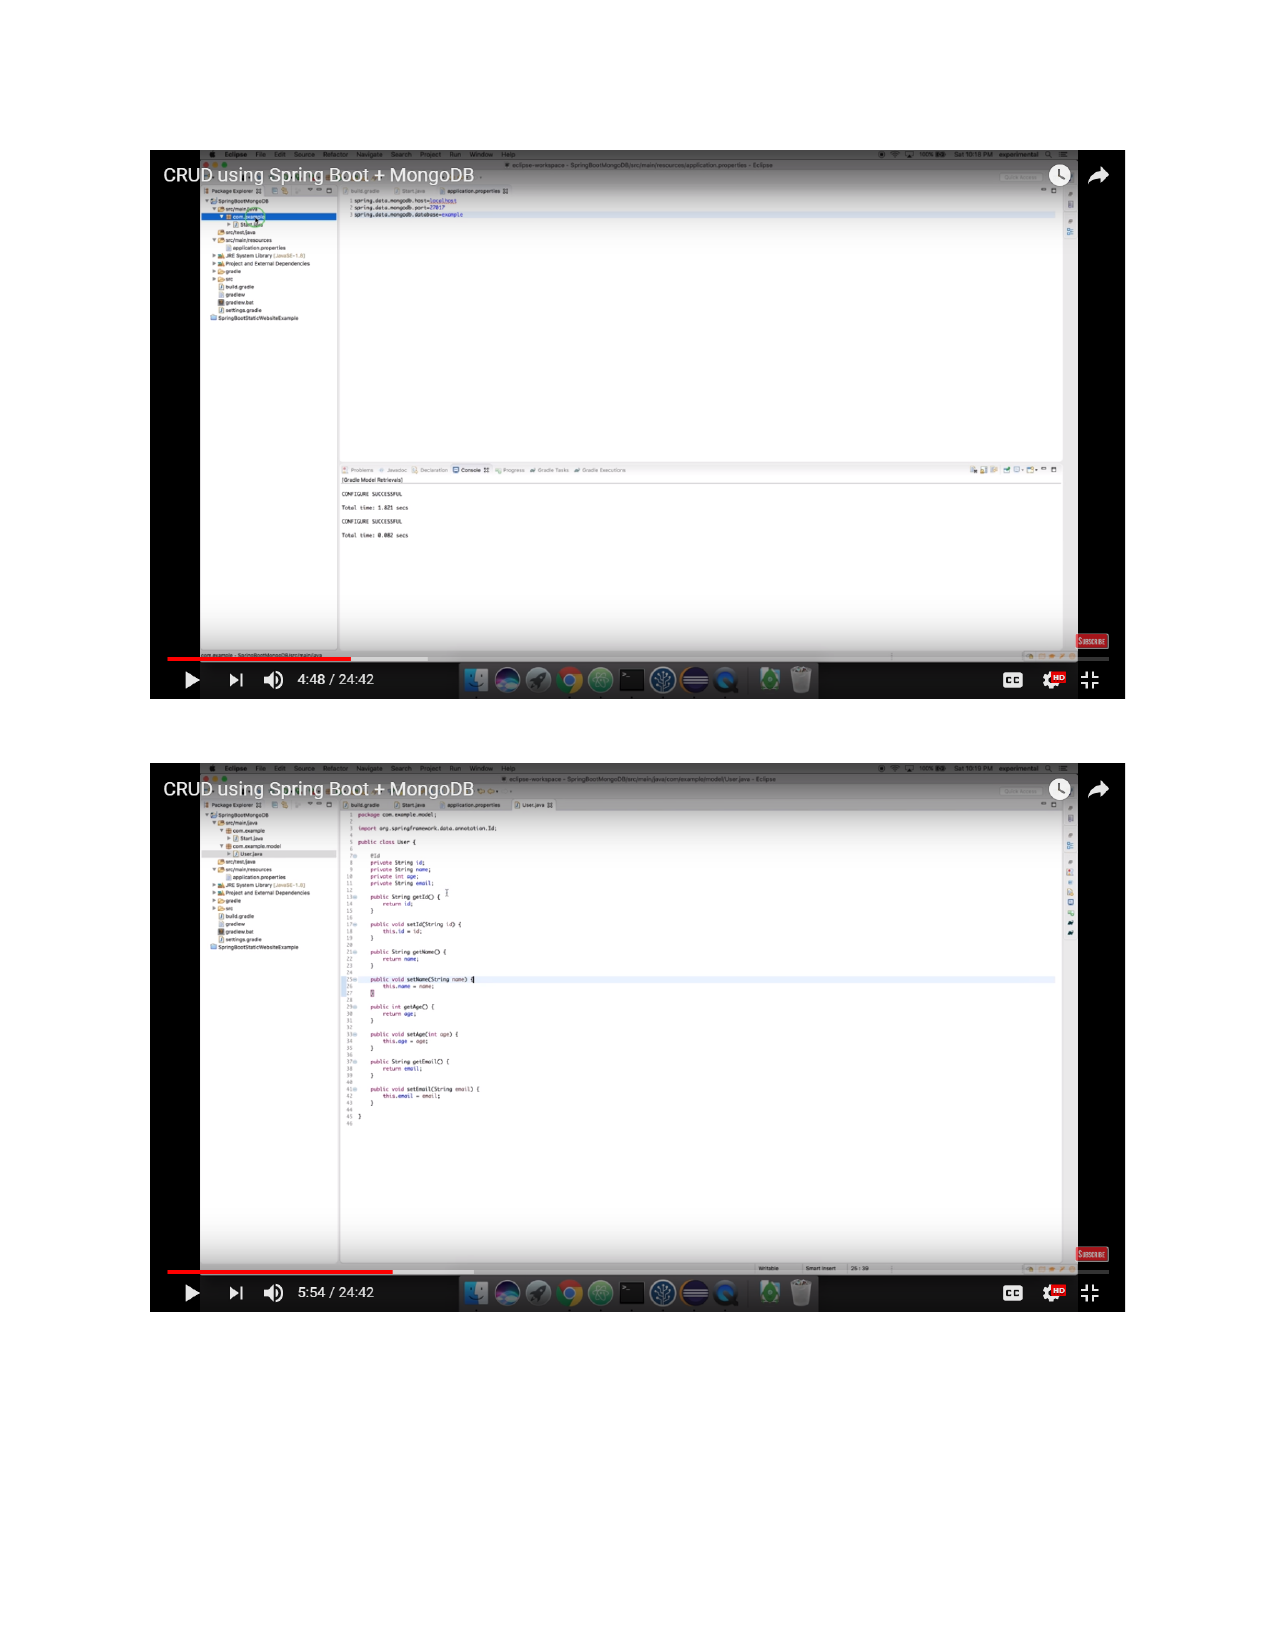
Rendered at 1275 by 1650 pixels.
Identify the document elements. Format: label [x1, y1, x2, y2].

picture [150, 150, 1125, 699]
picture [150, 763, 1125, 1312]
